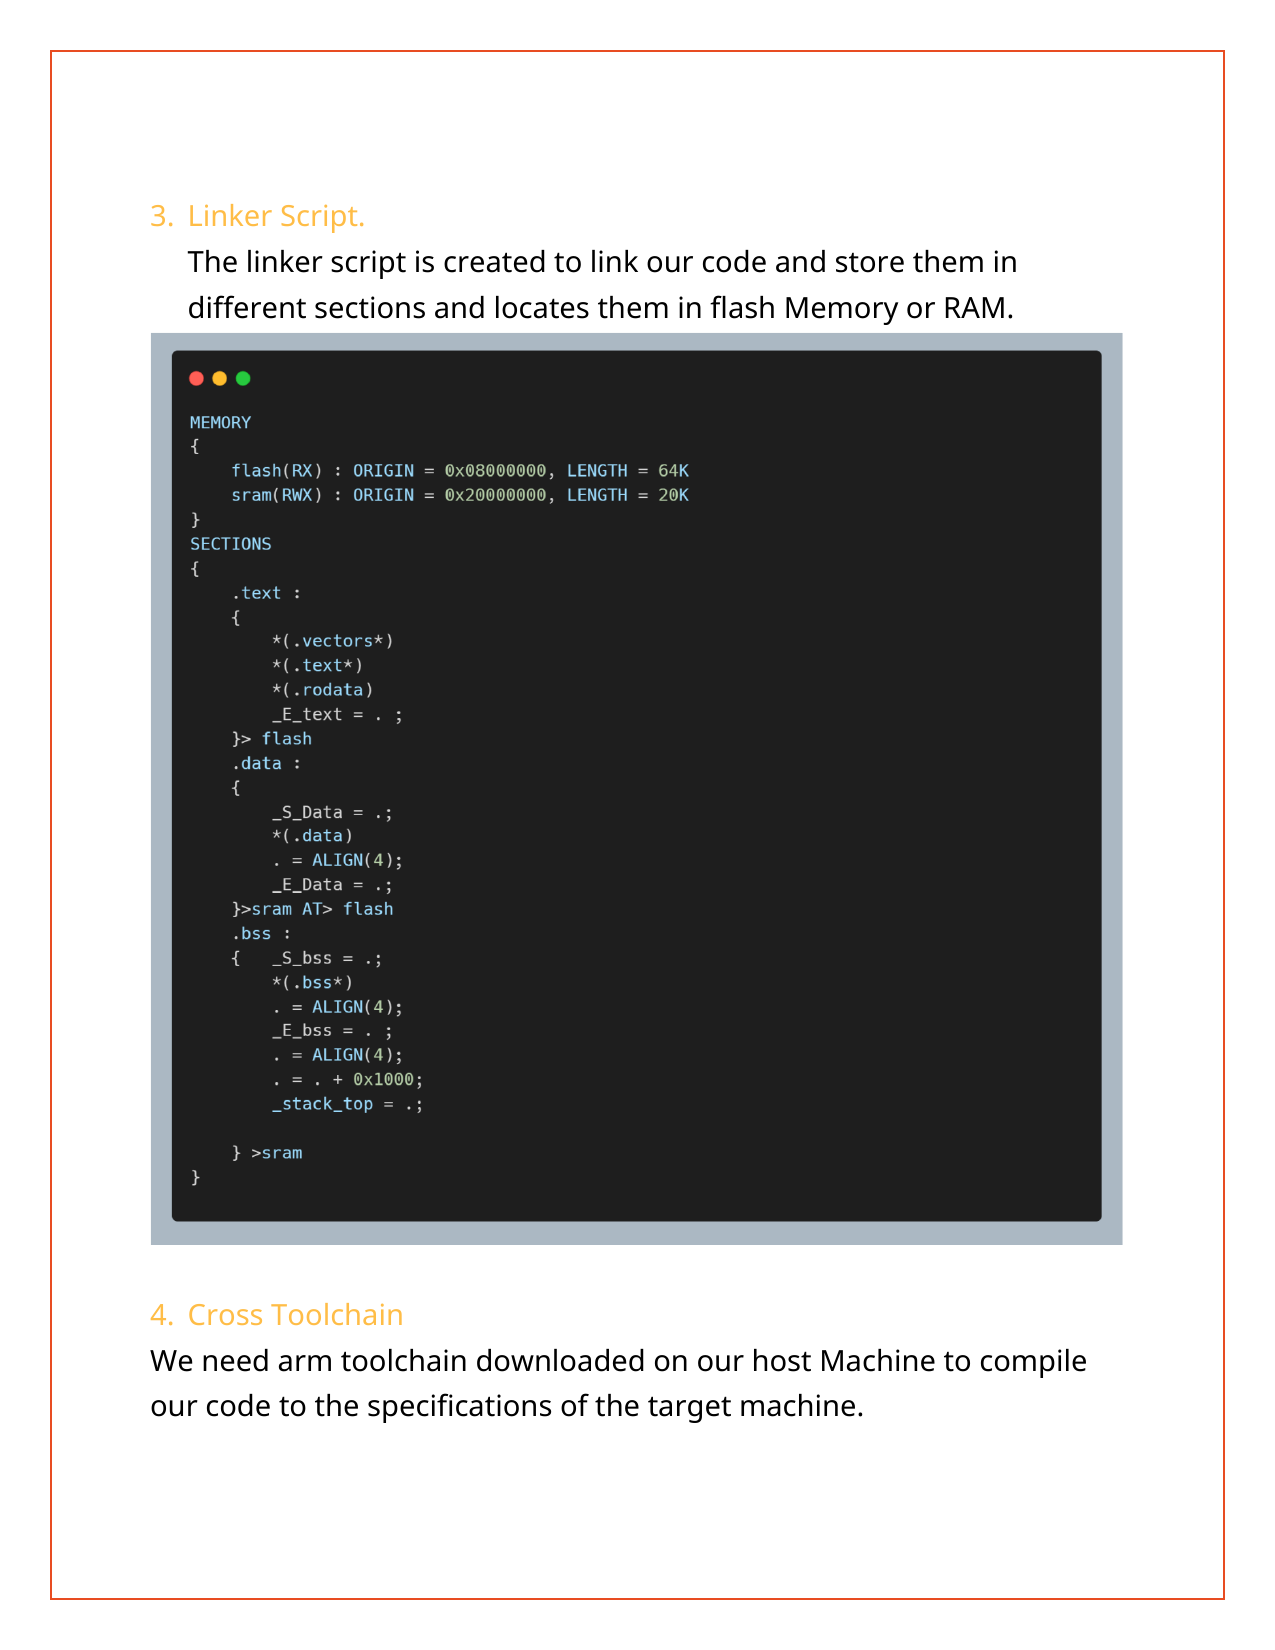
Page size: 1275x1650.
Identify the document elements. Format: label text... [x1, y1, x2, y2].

list The linker script is created to link our code and store them in different sections and locates them in flash Memory or RAM. [187, 241, 1125, 327]
text We need arm toolchain downloaded on our host Machine to compile our code to the specifications of the target machine. [150, 1340, 1125, 1425]
picture [150, 332, 1123, 1245]
list Linker Script. [150, 196, 1125, 235]
list Cross Toolchain [150, 1294, 1125, 1334]
